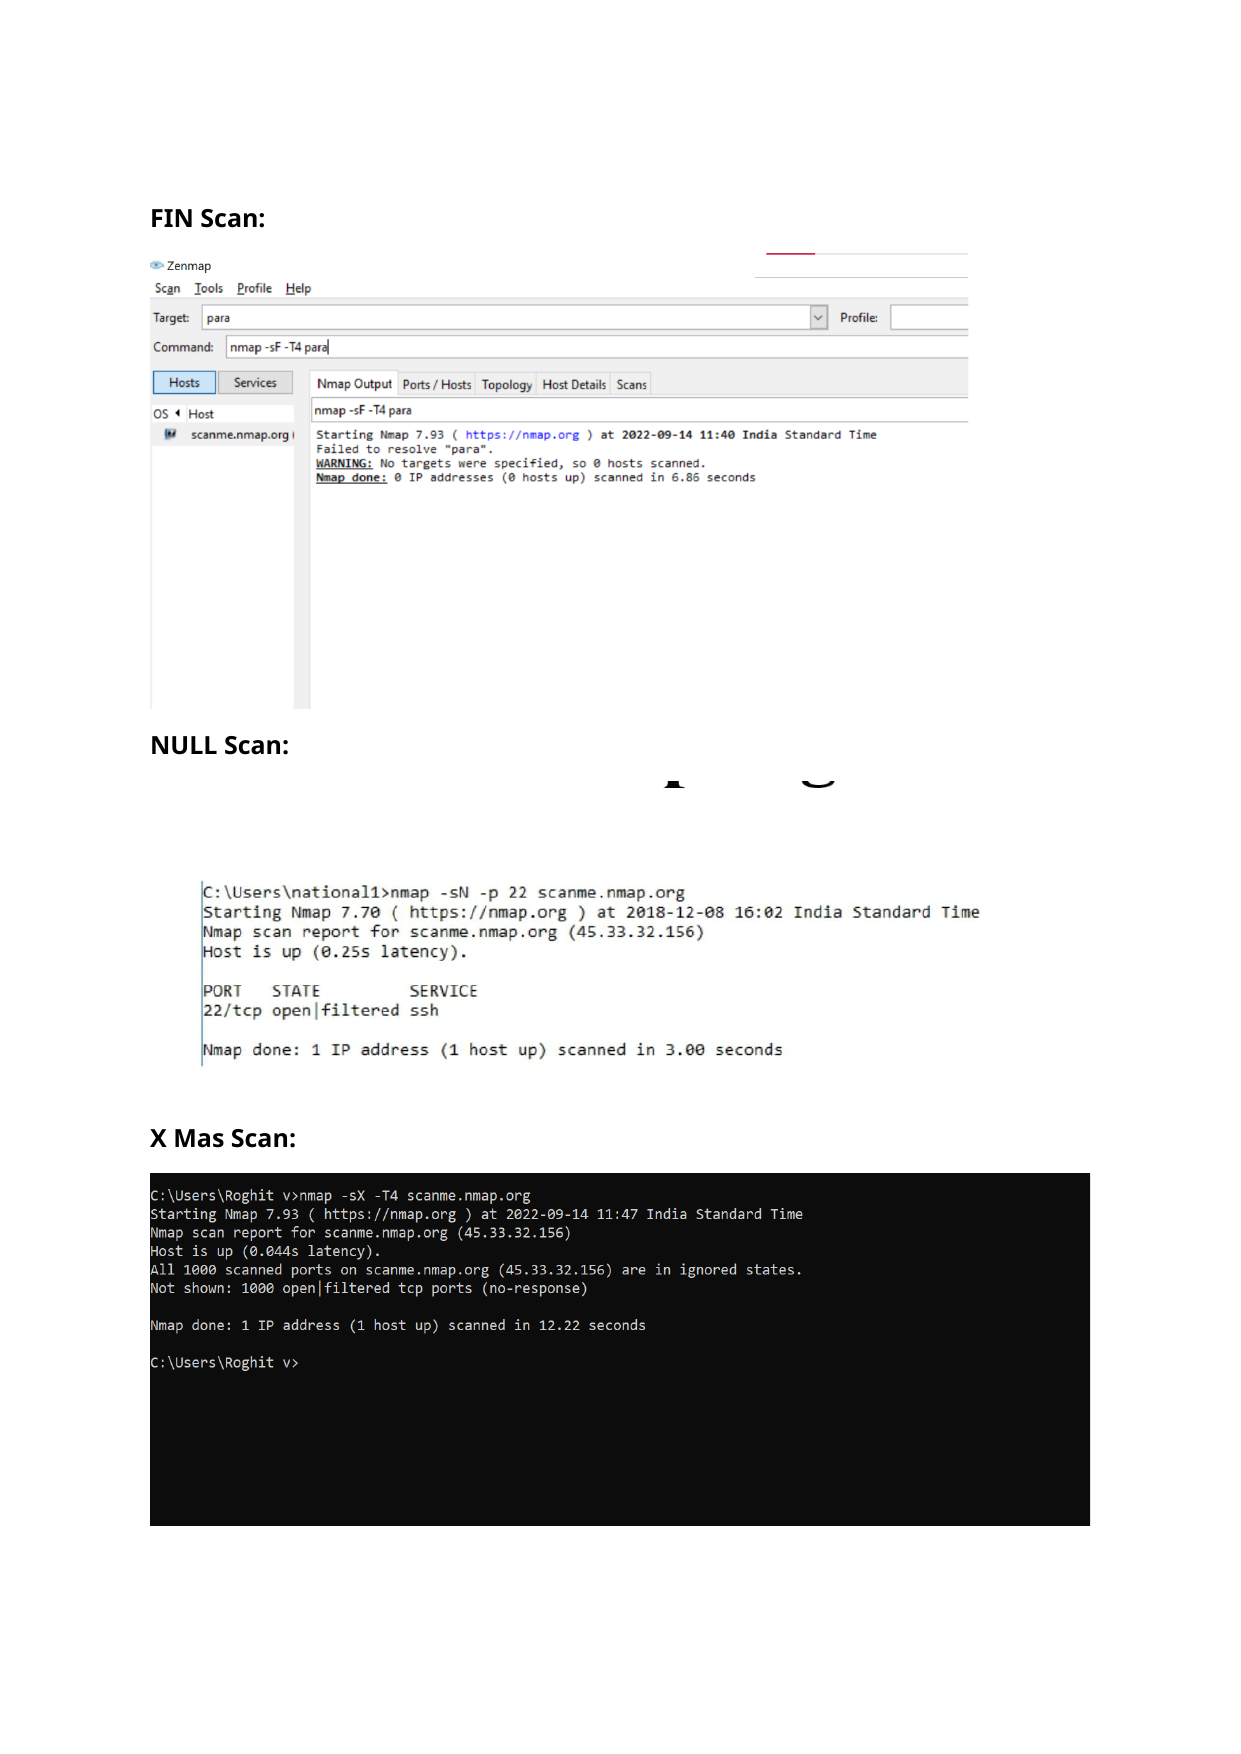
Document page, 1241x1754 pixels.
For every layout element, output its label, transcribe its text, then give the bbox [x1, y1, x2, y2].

picture [150, 781, 1091, 1101]
text X Mas Scan: [150, 1120, 1090, 1154]
text NULL Scan: [150, 728, 1090, 762]
picture [150, 253, 969, 709]
text FIN Scan: [150, 200, 1090, 234]
picture [150, 1173, 1091, 1526]
